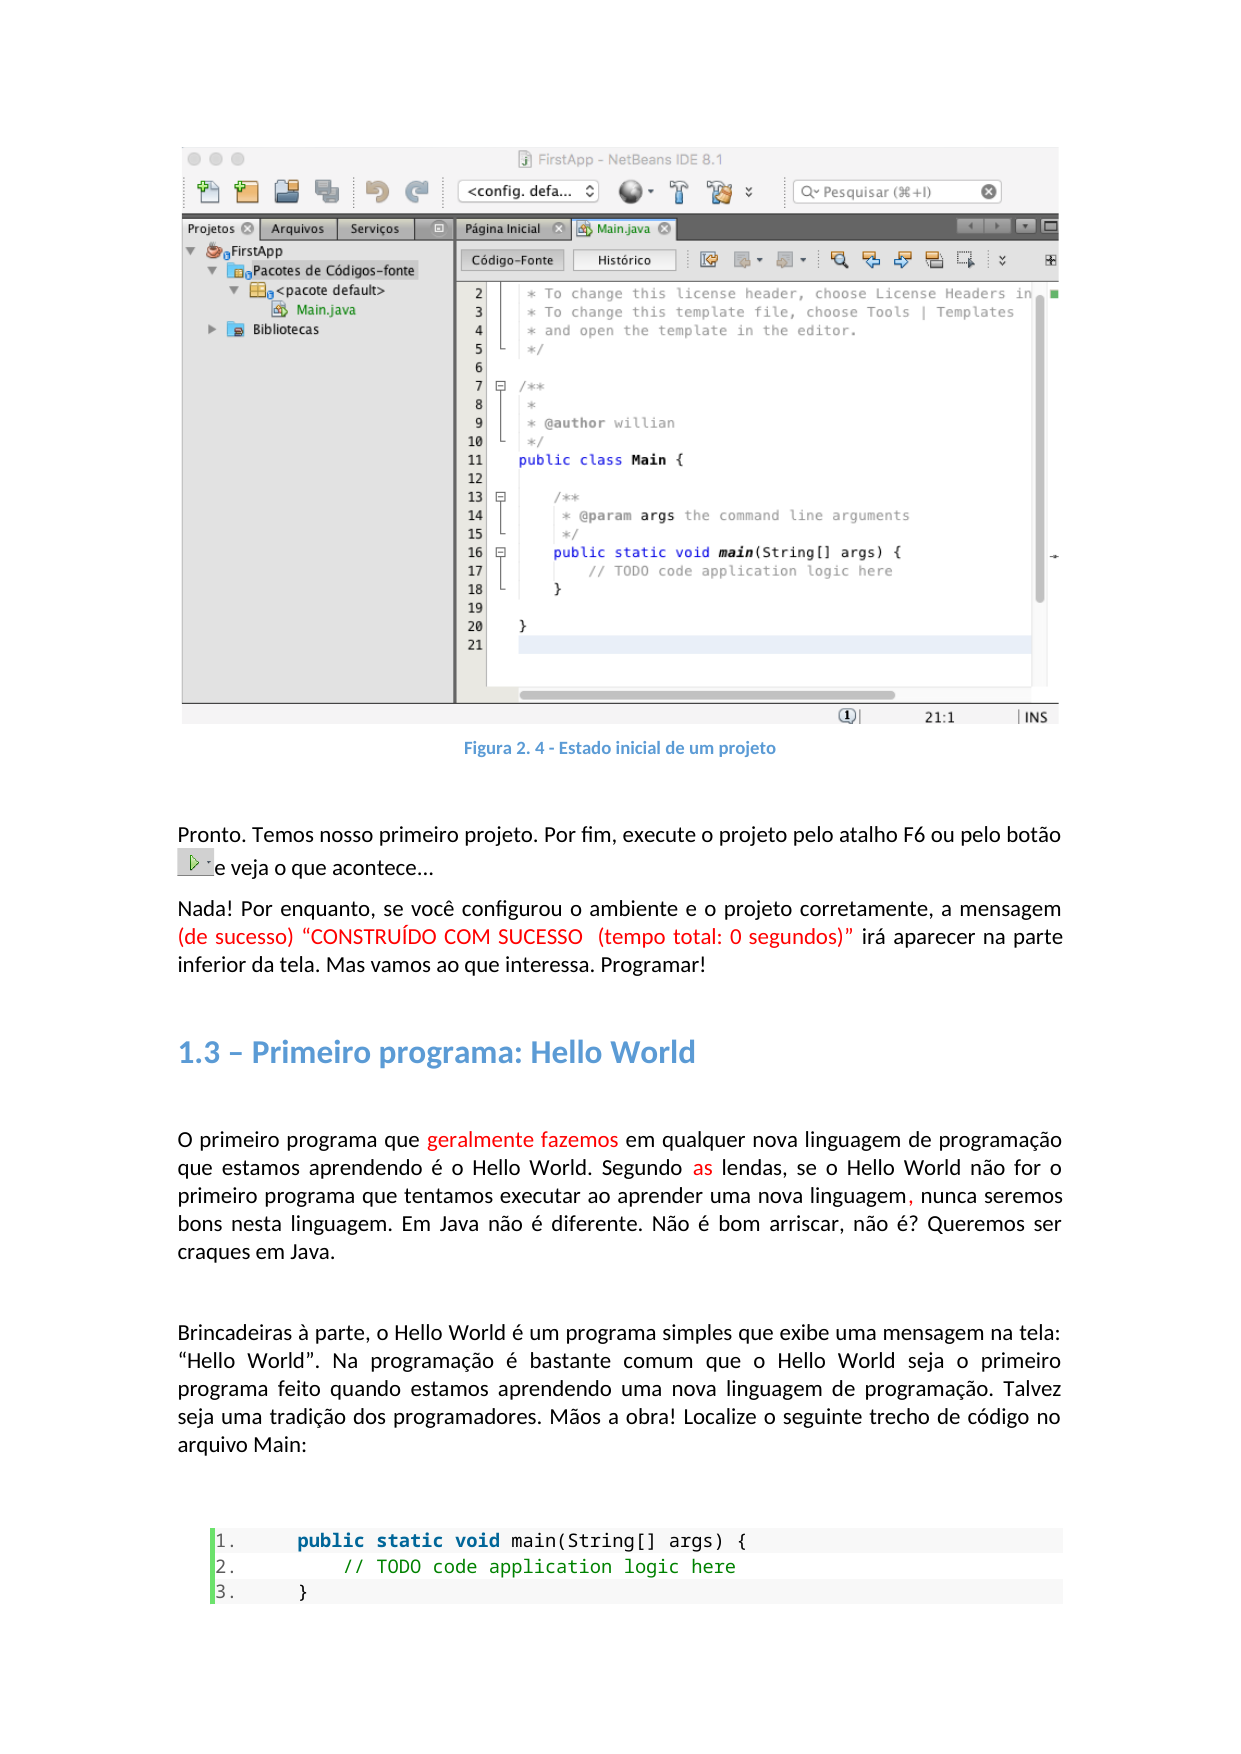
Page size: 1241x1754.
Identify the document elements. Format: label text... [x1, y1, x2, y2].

subtitle 1.3 – Primeiro programa: Hello World [177, 1031, 1063, 1072]
picture [177, 848, 215, 876]
list } [215, 1579, 1063, 1604]
list // TODO code application logic here [215, 1553, 1063, 1579]
text Nada! Por enquanto, se você configurou o ambiente e o projeto corretamente, a mensagem (de sucesso) “CONSTRUÍDO COM SUCESSO (tempo total: 0 segundos)” irá aparecer na parte inferior da tela. Mas vamos ao que interessa. Programar! [177, 894, 1063, 978]
list public static void main(String[] args) { [215, 1528, 1063, 1553]
text Pronto. Temos nosso primeiro projeto. Por fim, execute o projeto pelo atalho F6 ou pelo botão e veja o que acontece... [177, 820, 1063, 882]
text Brincadeiras à parte, o Hello World é um programa simples que exibe uma mensagem na tela: “Hello World”. Na programação é bastante comum que o Hello World seja o primeiro programa feito quando estamos aprendendo uma nova linguagem de programação. Talvez seja uma tradição dos programadores. Mãos a obra! Localize o seguinte trecho de código no arquivo Main: [177, 1318, 1063, 1458]
picture [181, 147, 1059, 724]
text O primeiro programa que geralmente fazemos em qualquer nova linguagem de programação que estamos aprendendo é o Hello World. Segundo as lendas, se o Hello World não for o primeiro programa que tentamos executar ao aprender uma nova linguagem, nunca seremos bons nesta linguagem. Em Java não é diferente. Não é bom arriscar, não é? Queremos ser craques em Java. [177, 1125, 1063, 1265]
